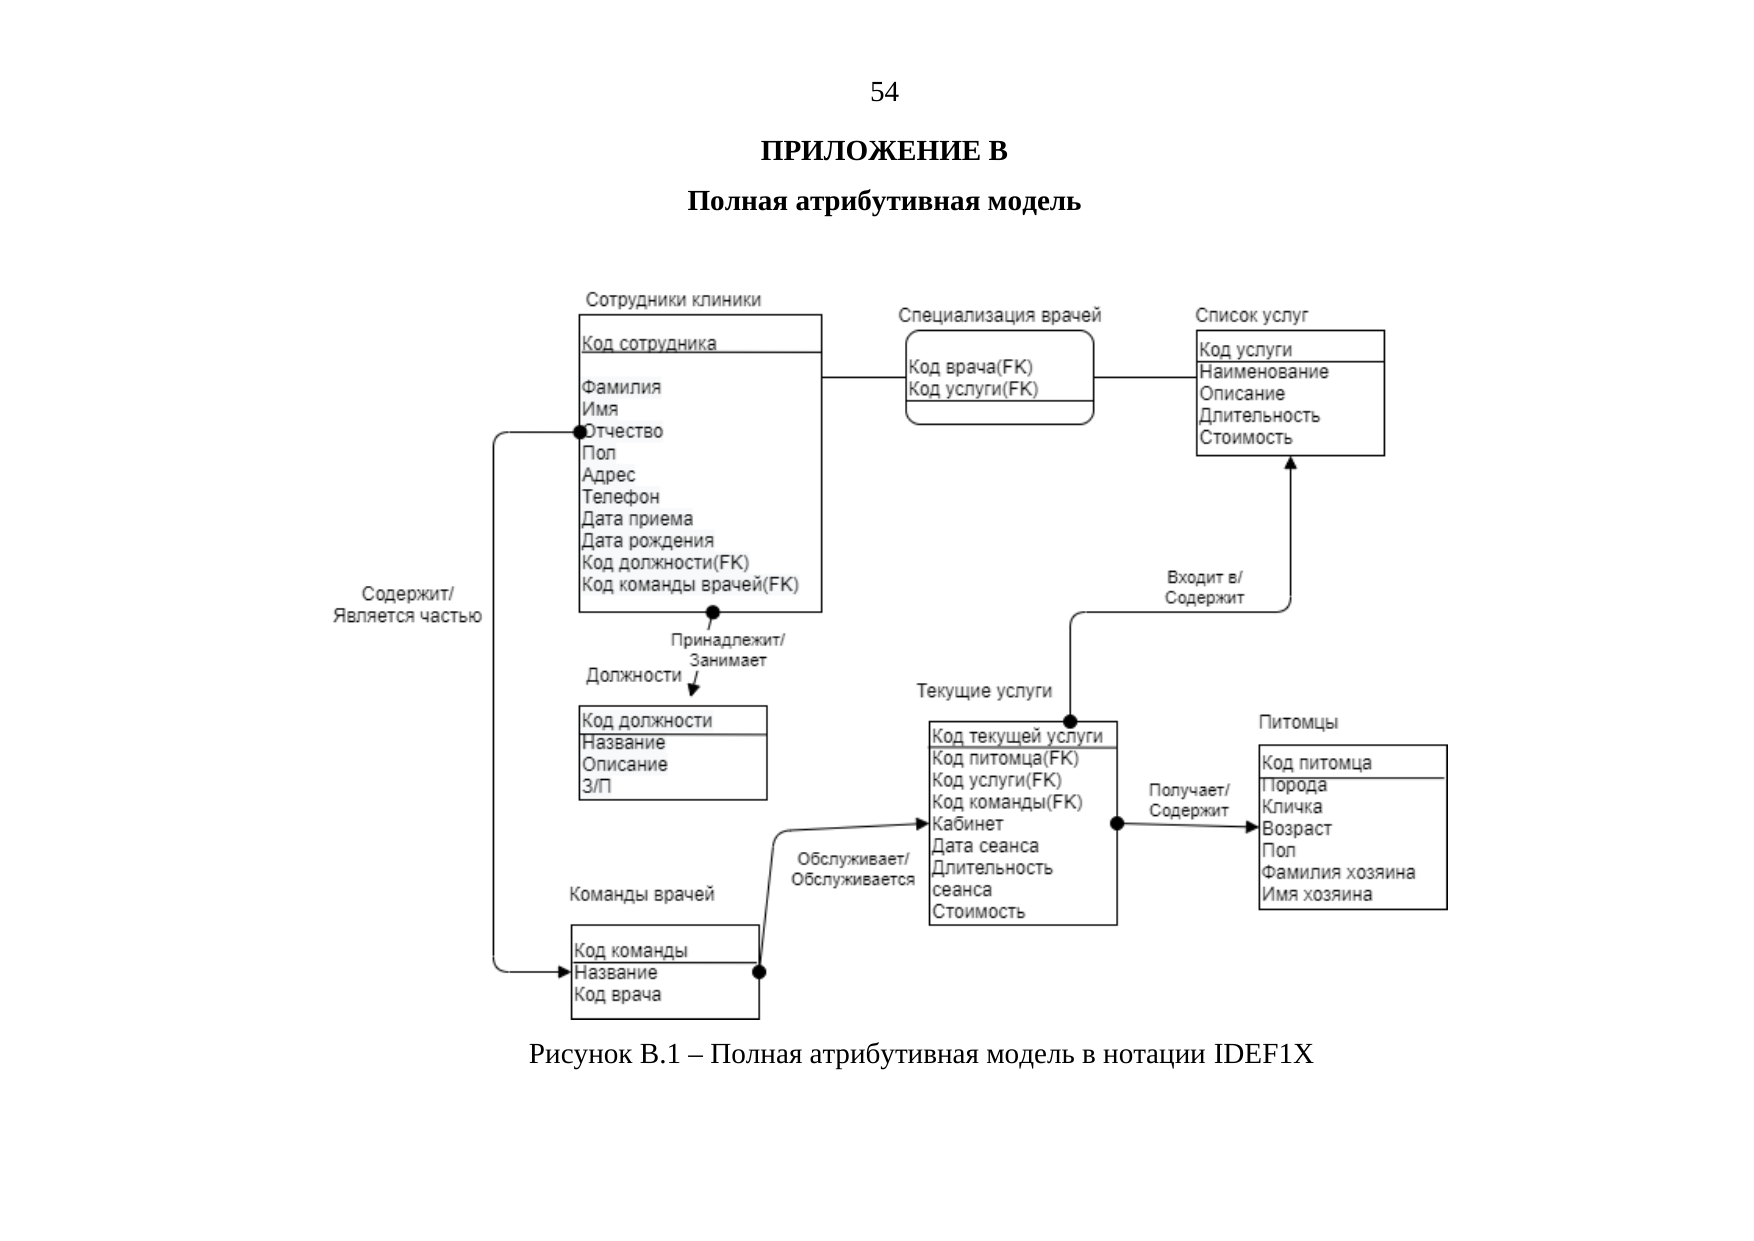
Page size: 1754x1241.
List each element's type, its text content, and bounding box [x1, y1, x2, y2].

text Рисунок В.1 – Полная атрибутивная модель в нотации IDEF1X [118, 1037, 1651, 1070]
picture [321, 283, 1448, 1020]
subtitle ПРИЛОЖЕНИЕ В [118, 133, 1651, 166]
text Полная атрибутивная модель [118, 183, 1651, 217]
